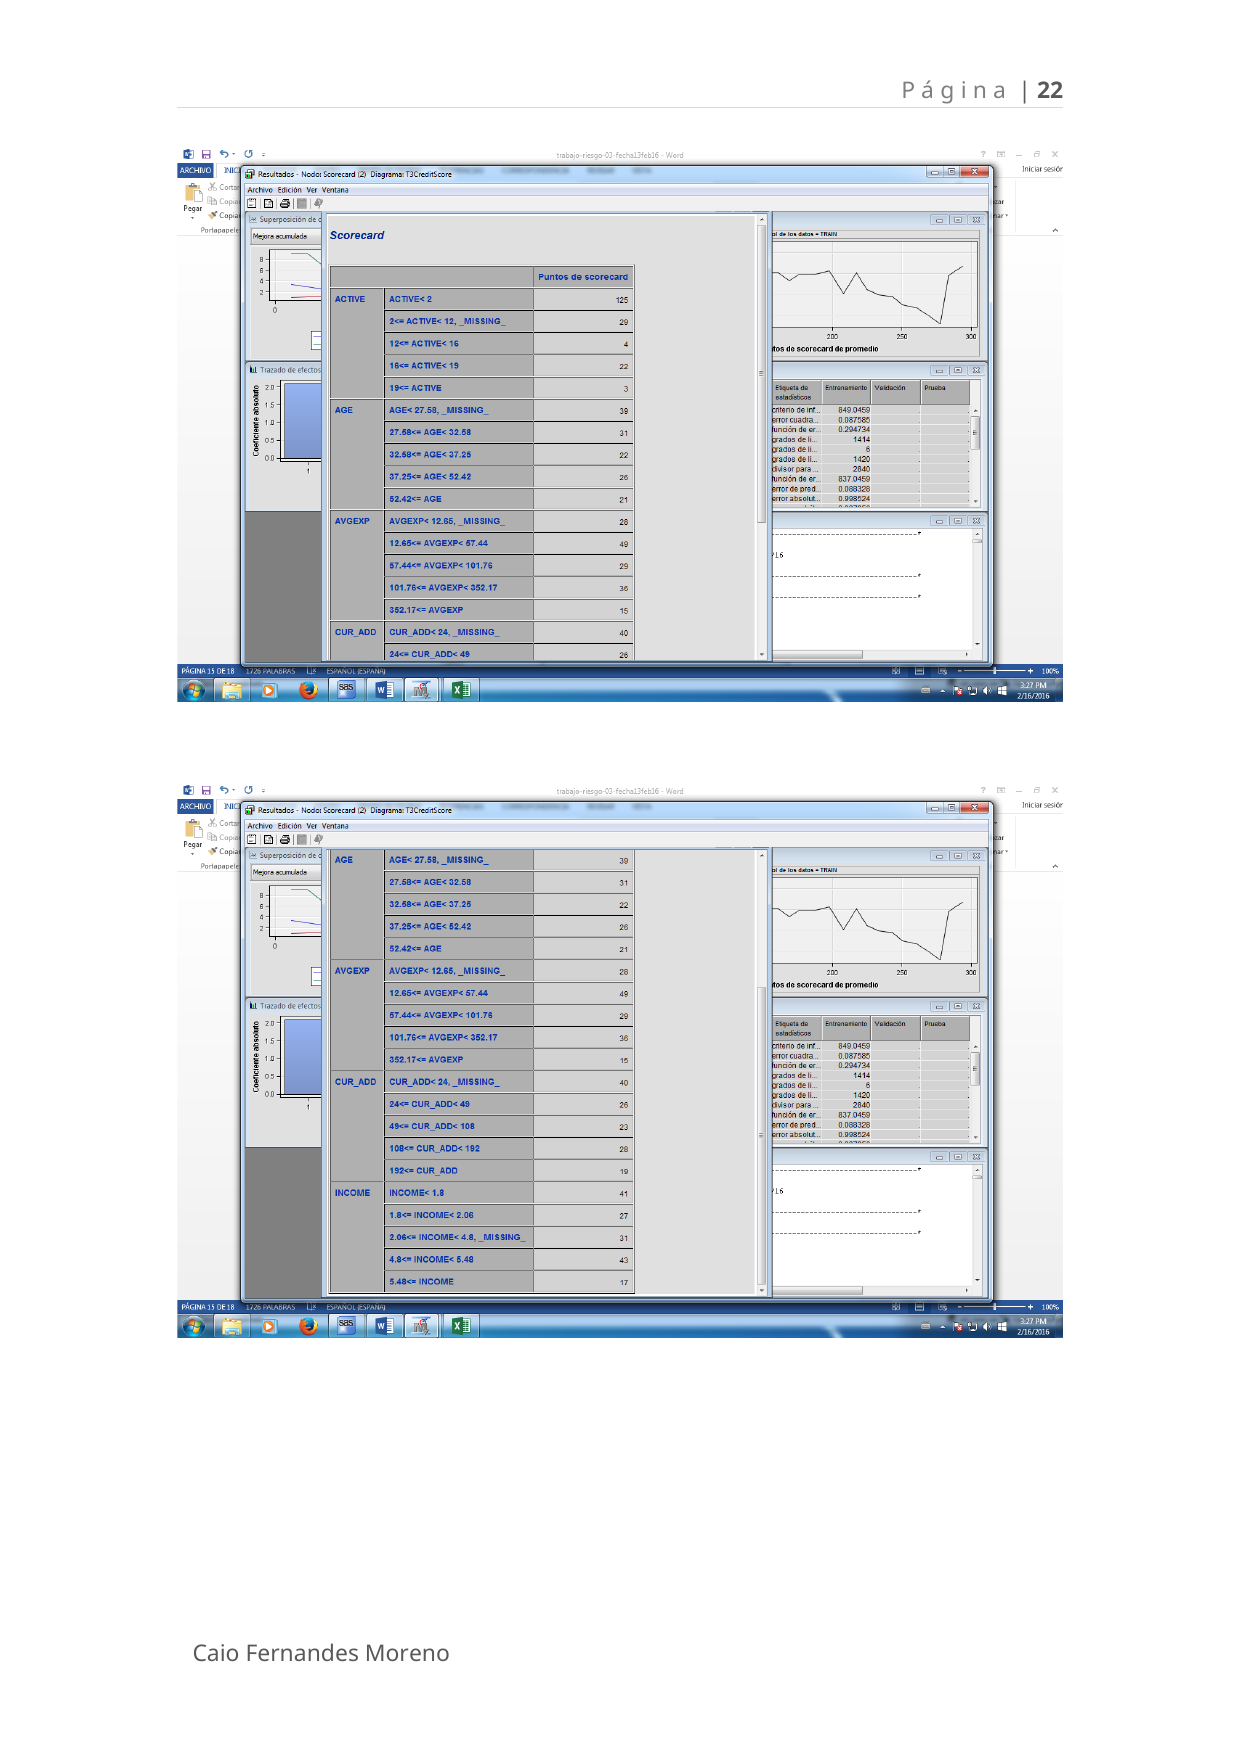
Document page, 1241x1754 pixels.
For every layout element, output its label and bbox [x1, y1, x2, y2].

picture [177, 147, 1063, 702]
picture [177, 783, 1063, 1338]
